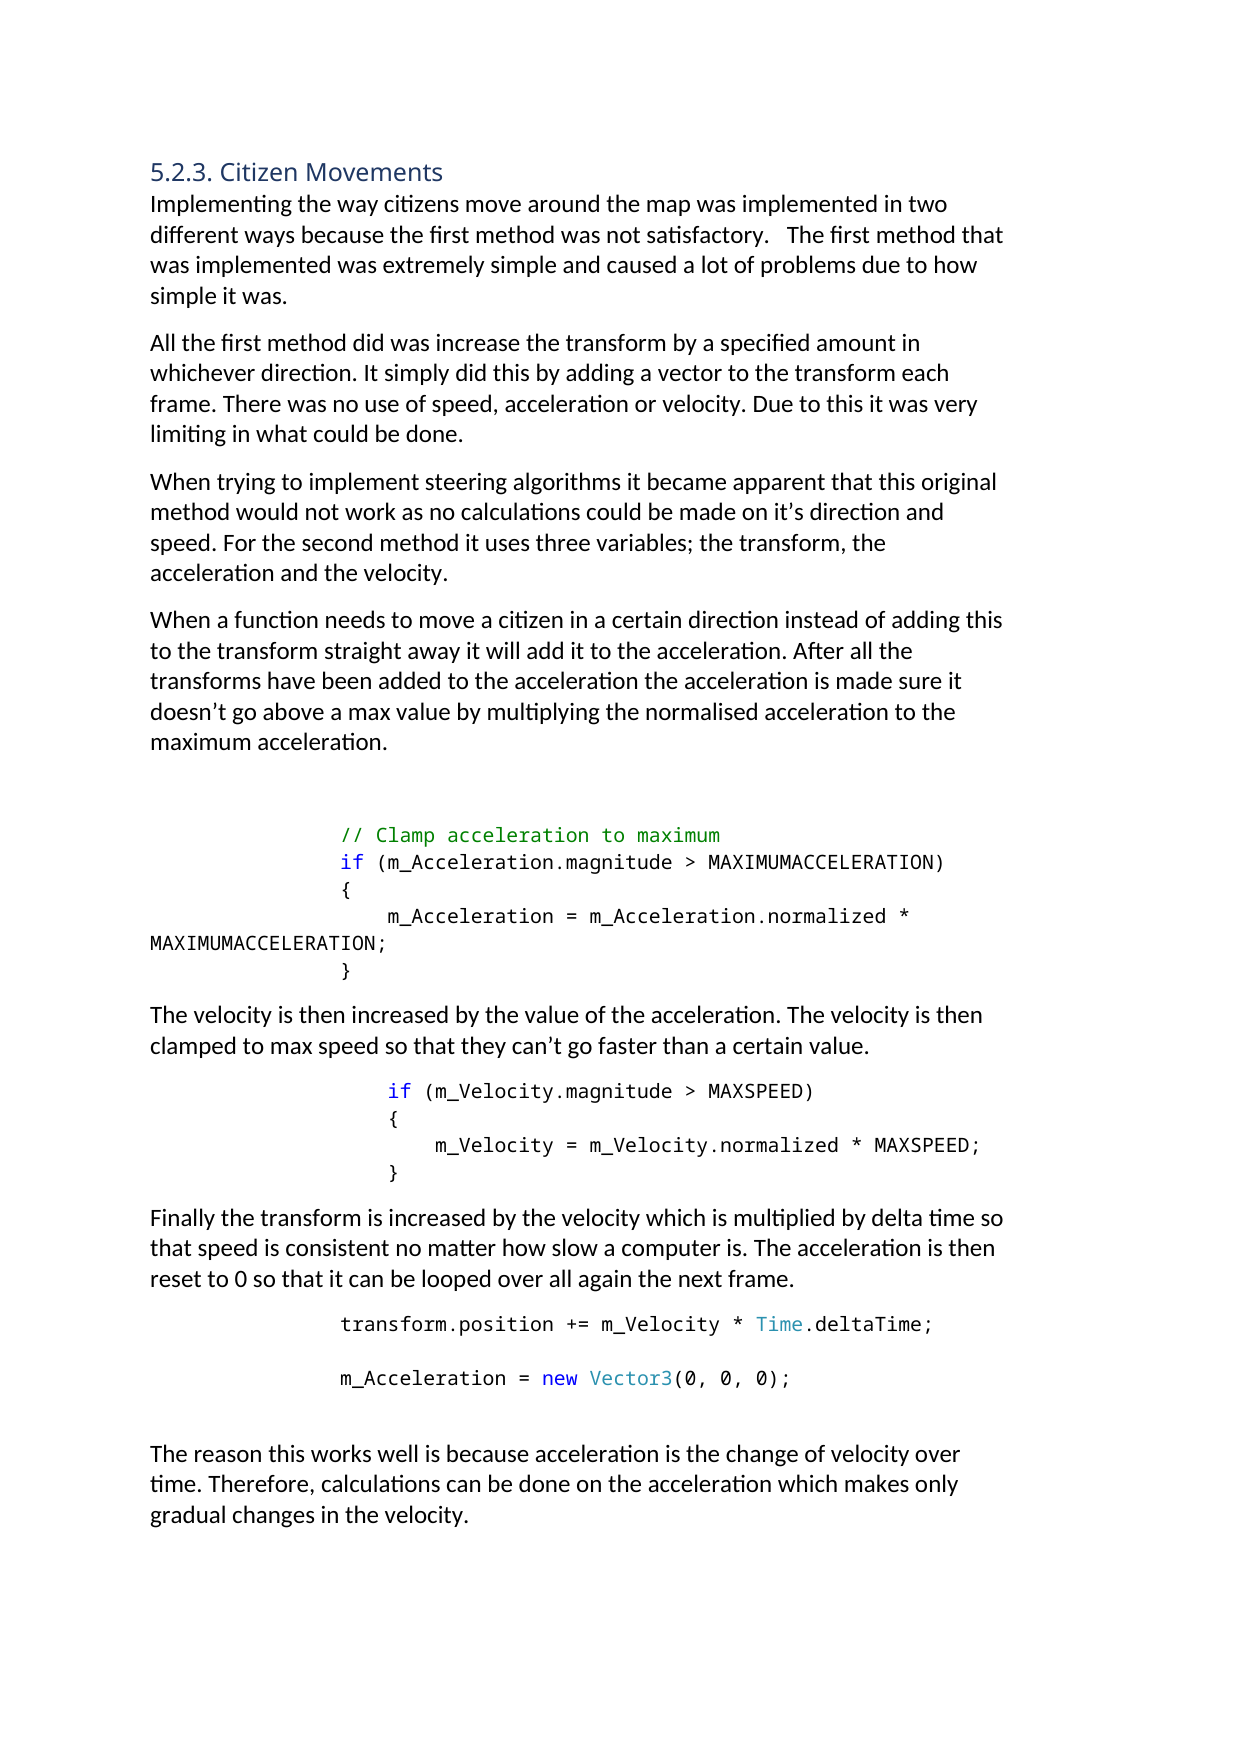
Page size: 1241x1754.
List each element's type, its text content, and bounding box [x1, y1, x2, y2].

text The reason this works well is because acceleration is the change of velocity over time. Therefore, calculations can be done on the acceleration which makes only gradual changes in the velocity. [150, 1438, 1015, 1530]
text The velocity is then increased by the value of the acceleration. The velocity is then clamped to max speed so that they can’t go faster than a certain value. [150, 999, 1015, 1061]
text if (m_Acceleration.magnitude > MAXIMUMACCELERATION) [150, 848, 1015, 875]
text When trying to implement steering algorithms it became apparent that this original method would not work as no calculations could be made on it’s direction and speed. For the second method it uses three variables; the transform, the acceleration and the velocity. [150, 466, 1015, 588]
text transform.position += m_Velocity * Time.deltaTime; [150, 1310, 1015, 1337]
text m_Acceleration = m_Acceleration.normalized * MAXIMUMACCELERATION; [150, 902, 1015, 956]
text // Clamp acceleration to maximum [150, 821, 1015, 848]
text { [150, 1104, 1015, 1131]
text Implementing the way citizens move around the map was implemented in two different ways because the first method was not satisfactory. The first method that was implemented was extremely simple and caused a lot of problems due to how simple it was. [150, 188, 1015, 310]
text All the first method did was increase the transform by a specified amount in whichever direction. It simply did this by adding a vector to the transform each frame. There was no use of speed, acceleration or velocity. Due to this it was very limiting in what could be done. [150, 327, 1015, 449]
text { [150, 875, 1015, 902]
text m_Velocity = m_Velocity.normalized * MAXSPEED; [150, 1131, 1015, 1158]
text } [150, 956, 1015, 983]
text if (m_Velocity.magnitude > MAXSPEED) [150, 1077, 1015, 1104]
text Finally the transform is increased by the velocity which is multiplied by delta time so that speed is consistent no matter how slow a computer is. The acceleration is then reset to 0 so that it can be looped over all again the next frame. [150, 1202, 1015, 1293]
text When a function needs to move a citizen in a certain direction instead of adding this to the transform straight away it will add it to the acceleration. After all the transforms have been added to the acceleration the acceleration is made sure it doesn’t go above a max value by multiplying the normalised acceleration to the maximum acceleration. [150, 604, 1015, 757]
subtitle 5.2.3. Citizen Movements [150, 154, 1015, 188]
text m_Acceleration = new Vector3(0, 0, 0); [150, 1364, 1015, 1391]
text } [150, 1158, 1015, 1185]
